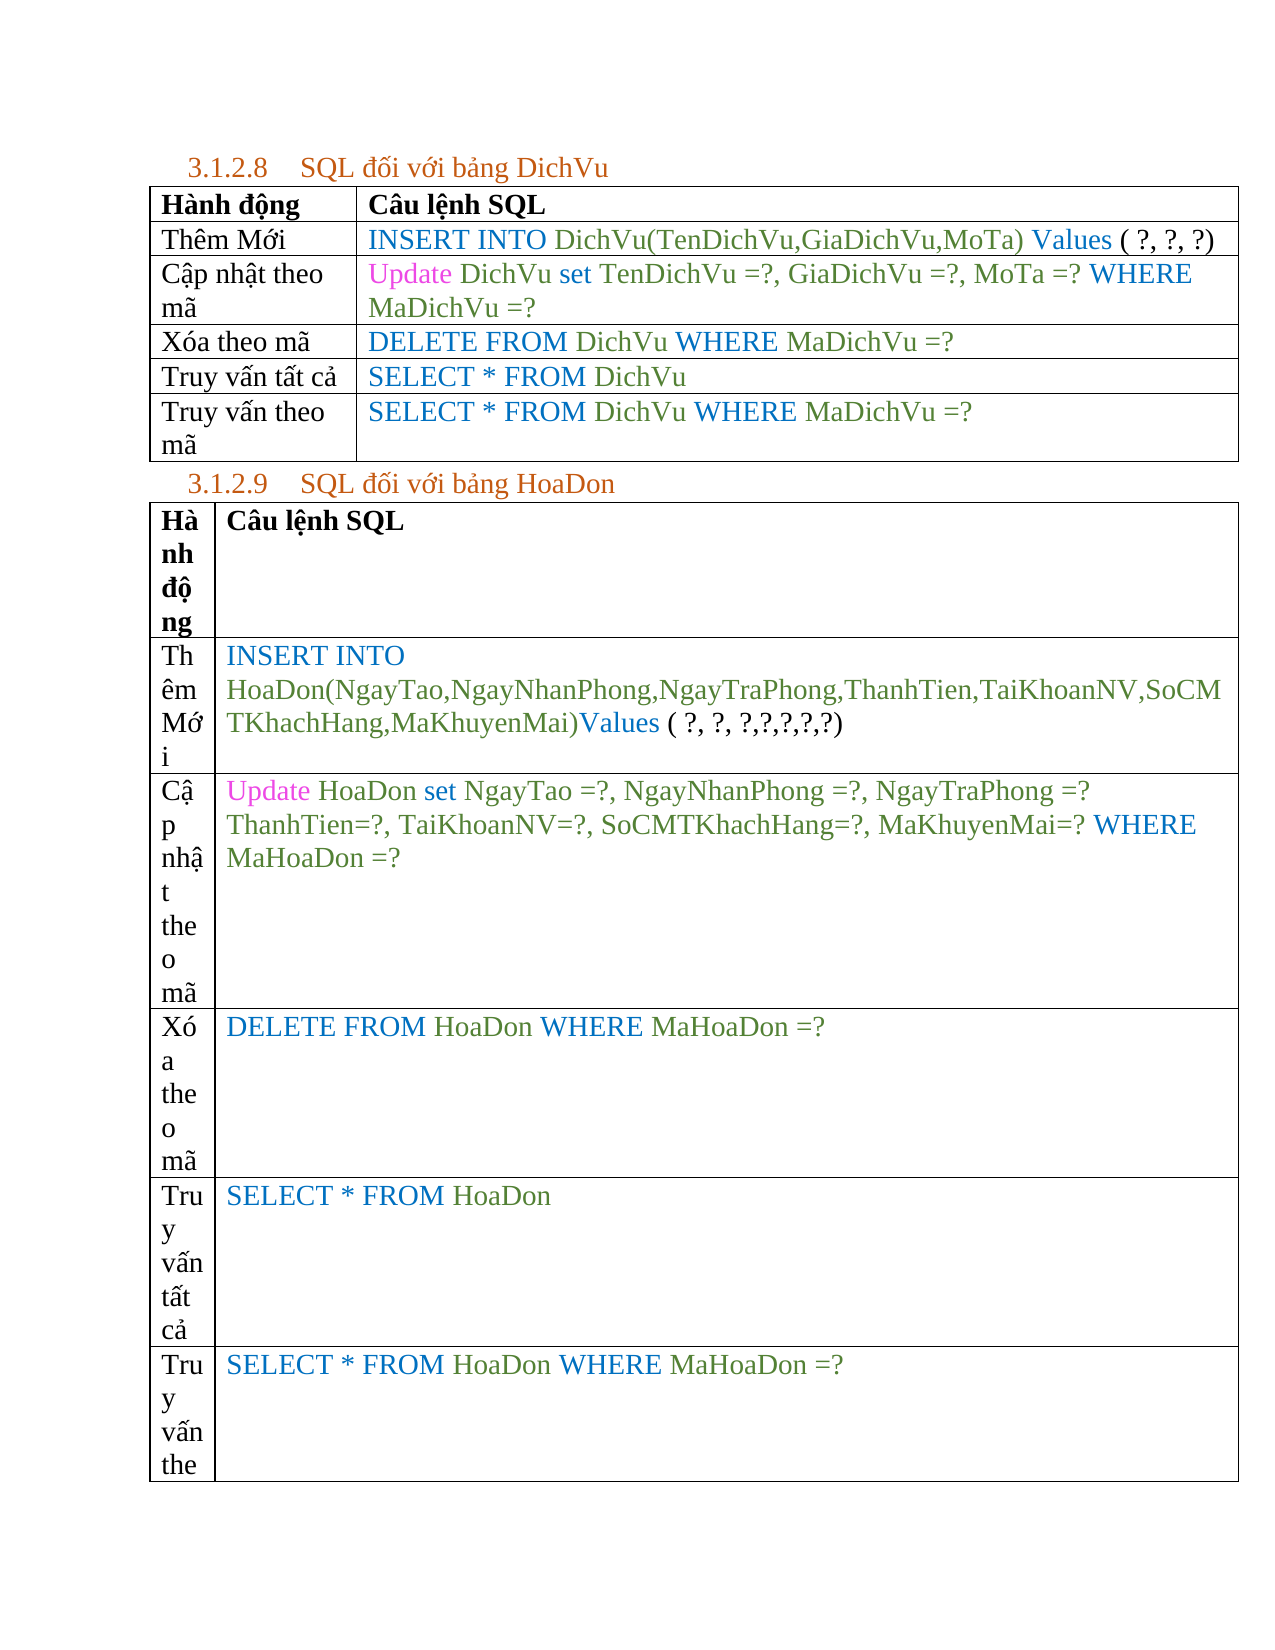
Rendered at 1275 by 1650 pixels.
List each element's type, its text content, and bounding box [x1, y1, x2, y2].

table_cell Truy vấn tất cả [151, 359, 356, 393]
table_cell Xóa theo mã [151, 1009, 214, 1177]
table_cell Truy vấn tất cả [151, 1178, 214, 1346]
table_cell Thêm Mới [151, 638, 214, 772]
table_cell Update HoaDon set NgayTao =?, NgayNhanPhong =?, NgayTraPhong =? ThanhTien=?, TaiKhoanNV=?, SoCMTKhachHang=?, MaKhuyenMai=? WHERE MaHoaDon =? [216, 774, 1238, 1008]
table_cell Update DichVu set TenDichVu =?, GiaDichVu =?, MoTa =? WHERE MaDichVu =? [357, 256, 1238, 323]
table_cell Thêm Mới [151, 222, 356, 255]
subtitle SQL đối với bảng DichVu [187, 150, 1125, 183]
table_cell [216, 1347, 1238, 1481]
table_cell DELETE FROM HoaDon WHERE MaHoaDon =? [216, 1009, 1238, 1177]
subtitle SQL đối với bảng HoaDon [187, 466, 1125, 499]
table_cell Cập nhật theo mã [151, 774, 214, 1008]
table_cell SELECT * FROM DichVu WHERE MaDichVu =? [357, 394, 1238, 461]
table_cell SELECT * FROM HoaDon [216, 1178, 1238, 1346]
table_header Hành động [151, 503, 214, 637]
table_header Câu lệnh SQL [357, 187, 1238, 221]
table_cell DELETE FROM DichVu WHERE MaDichVu =? [357, 325, 1238, 358]
table_header Câu lệnh SQL [216, 503, 1238, 637]
table_cell INSERT INTO HoaDon(NgayTao,NgayNhanPhong,NgayTraPhong,ThanhTien,TaiKhoanNV,SoCMTKhachHang,MaKhuyenMai)Values ( ?, ?, ?,?,?,?,?) [216, 638, 1238, 772]
table_cell Xóa theo mã [151, 325, 356, 358]
table_cell INSERT INTO DichVu(TenDichVu,GiaDichVu,MoTa) Values ( ?, ?, ?) [357, 222, 1238, 255]
table_cell SELECT * FROM DichVu [357, 359, 1238, 393]
table_cell Cập nhật theo mã [151, 256, 356, 323]
table_cell Truy vấn theo mã [151, 394, 356, 461]
table_header Hành động [151, 187, 356, 221]
table_cell Truy vấn theo mã [151, 1347, 214, 1481]
